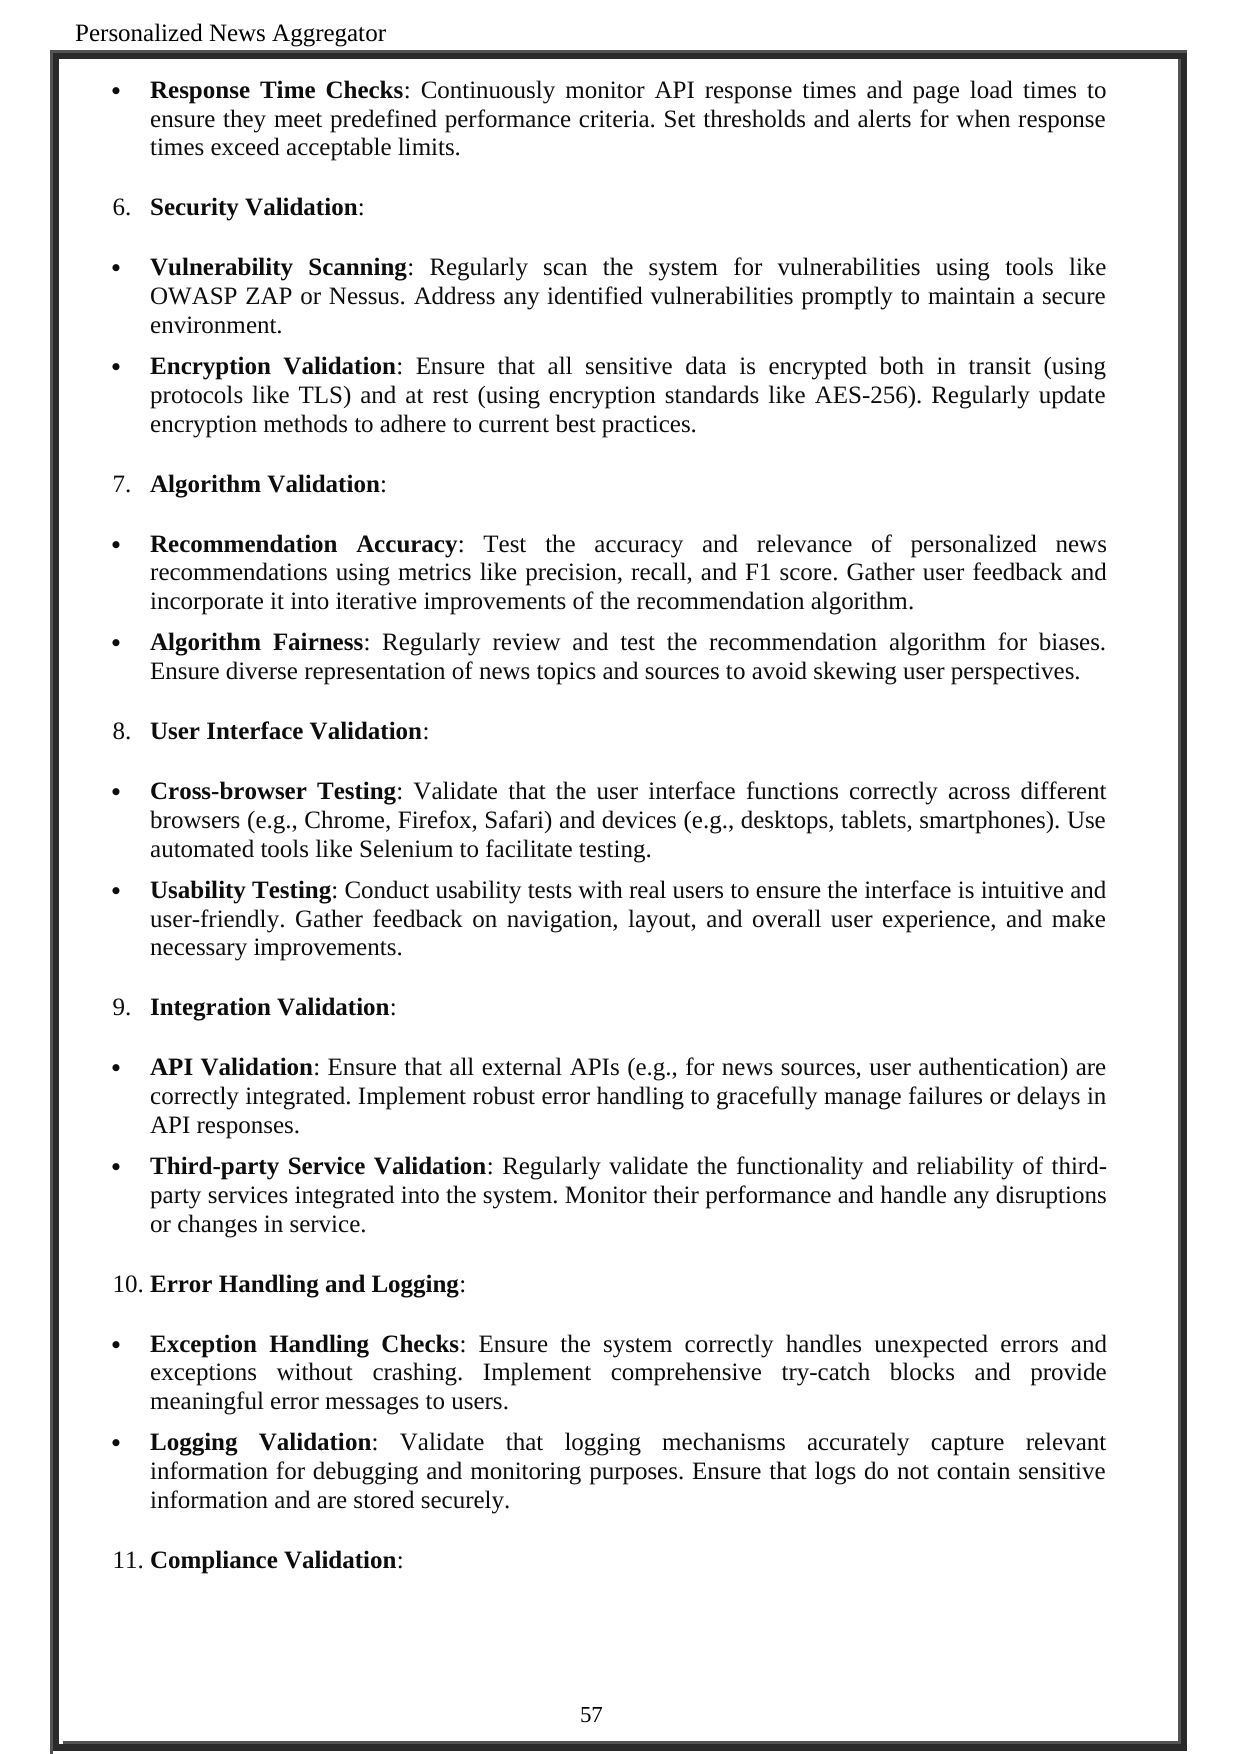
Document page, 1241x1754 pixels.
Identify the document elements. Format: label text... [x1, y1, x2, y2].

list Logging Validation: Validate that logging mechanisms accurately capture relevant information for debugging and monitoring purposes. Ensure that logs do not contain sensitive information and are stored securely. [112, 1427, 1107, 1514]
list User Interface Validation: [112, 716, 1107, 745]
list Response Time Checks: Continuously monitor API response times and page load times to ensure they meet predefined performance criteria. Set thresholds and alerts for when response times exceed acceptable limits. [112, 75, 1107, 161]
list Integration Validation: [112, 992, 1107, 1021]
list Compliance Validation: [112, 1545, 1107, 1574]
list API Validation: Ensure that all external APIs (e.g., for news sources, user authentication) are correctly integrated. Implement robust error handling to gracefully manage failures or delays in API responses. [112, 1052, 1107, 1139]
list Error Handling and Logging: [112, 1269, 1107, 1297]
list Cross-browser Testing: Validate that the user interface functions correctly across different browsers (e.g., Chrome, Firefox, Safari) and devices (e.g., desktops, tablets, smartphones). Use automated tools like Selenium to facilitate testing. [112, 776, 1107, 862]
list Algorithm Fairness: Regularly review and test the recommendation algorithm for biases. Ensure diverse representation of news topics and sources to avoid skewing user perspectives. [112, 627, 1107, 685]
list Exception Handling Checks: Ensure the system correctly handles unexpected errors and exceptions without crashing. Implement comprehensive try-catch blocks and provide meaningful error messages to users. [112, 1329, 1107, 1415]
list Third-party Service Validation: Regularly validate the functionality and reliability of third-party services integrated into the system. Monitor their performance and handle any disruptions or changes in service. [112, 1151, 1107, 1237]
list Algorithm Validation: [112, 469, 1107, 497]
list Usability Testing: Conduct usability tests with real users to ensure the interface is intuitive and user-friendly. Gather feedback on navigation, layout, and overall user experience, and make necessary improvements. [112, 875, 1107, 961]
list Recommendation Accuracy: Test the accuracy and relevance of personalized news recommendations using metrics like precision, recall, and F1 score. Gather user feedback and incorporate it into iterative improvements of the recommendation algorithm. [112, 529, 1107, 615]
list Encryption Validation: Ensure that all sensitive data is encrypted both in transit (using protocols like TLS) and at rest (using encryption standards like AES-256). Regularly update encryption methods to adhere to current best practices. [112, 351, 1107, 437]
list Vulnerability Scanning: Regularly scan the system for vulnerabilities using tools like OWASP ZAP or Nessus. Address any identified vulnerabilities promptly to maintain a secure environment. [112, 252, 1107, 339]
list Security Validation: [112, 192, 1107, 221]
